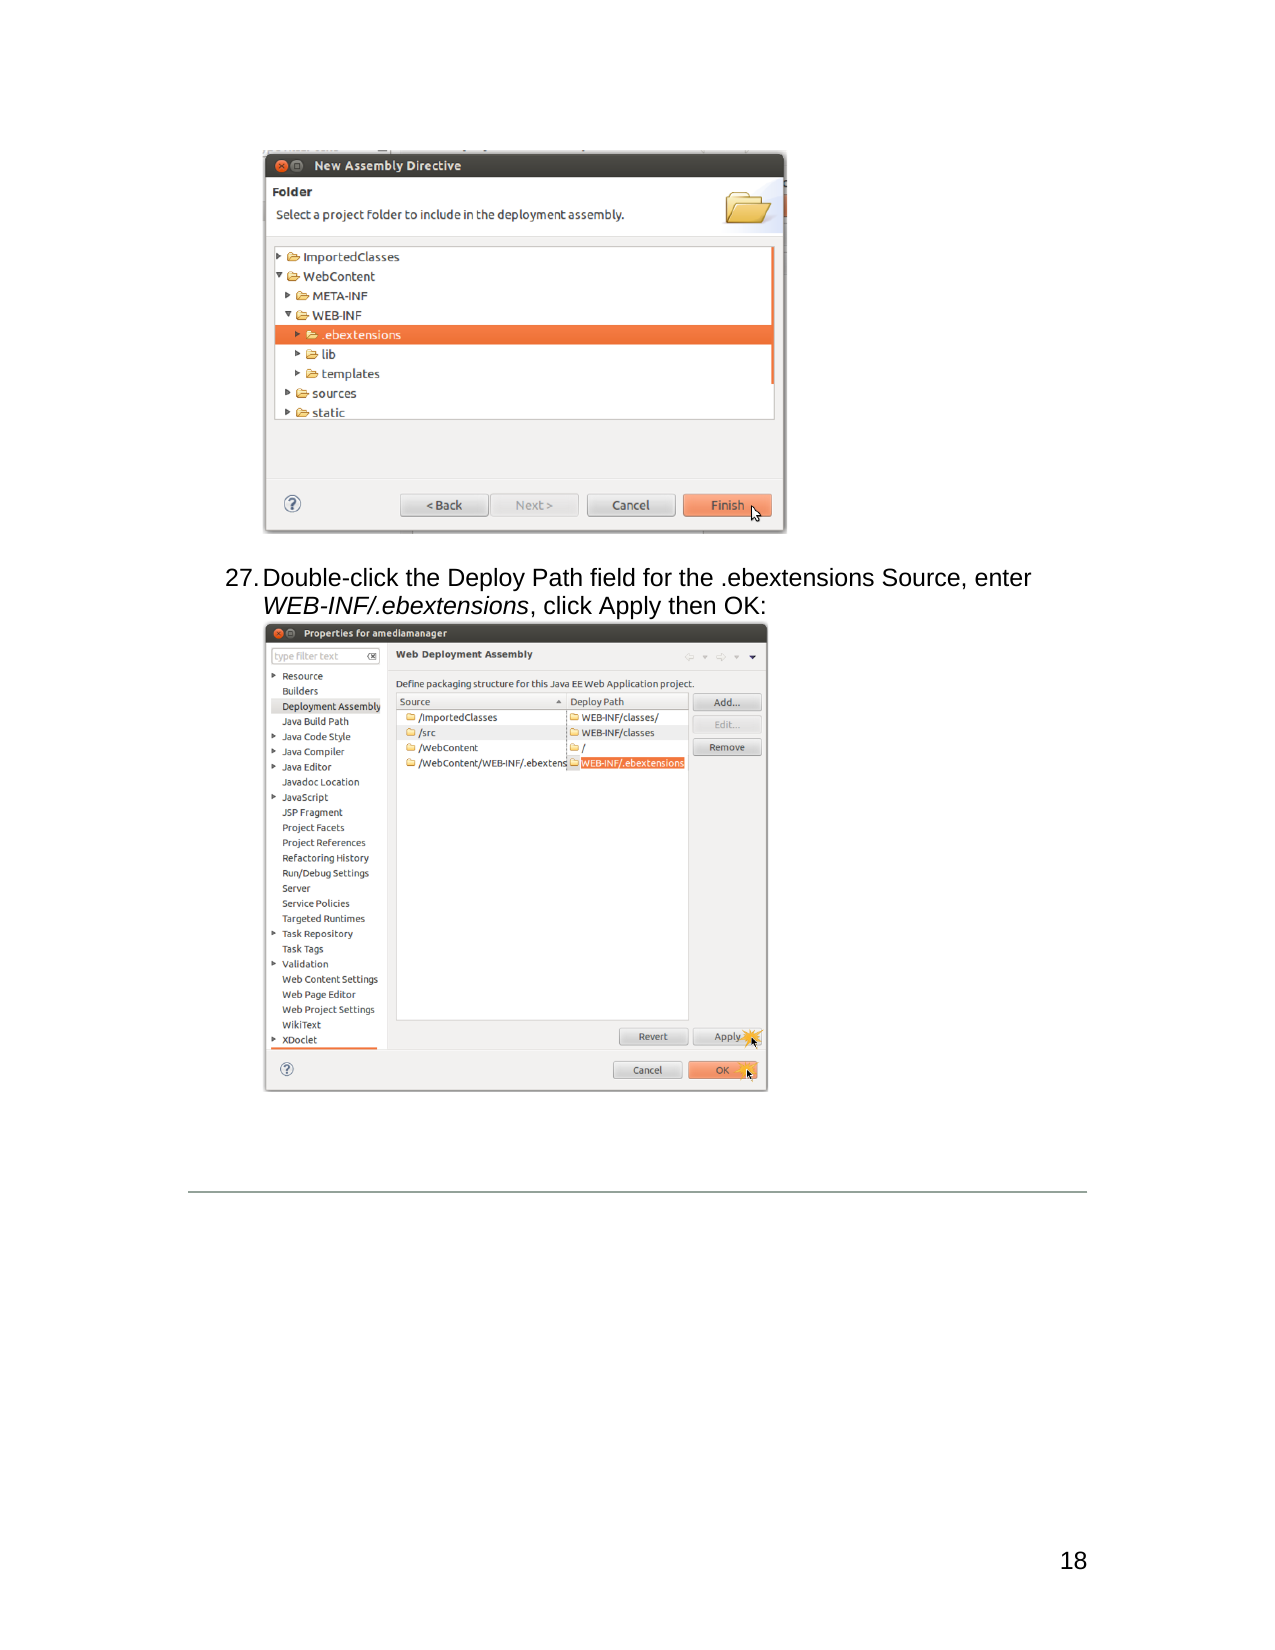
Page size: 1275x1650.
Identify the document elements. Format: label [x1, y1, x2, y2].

picture [262, 620, 769, 1092]
picture [262, 150, 788, 534]
